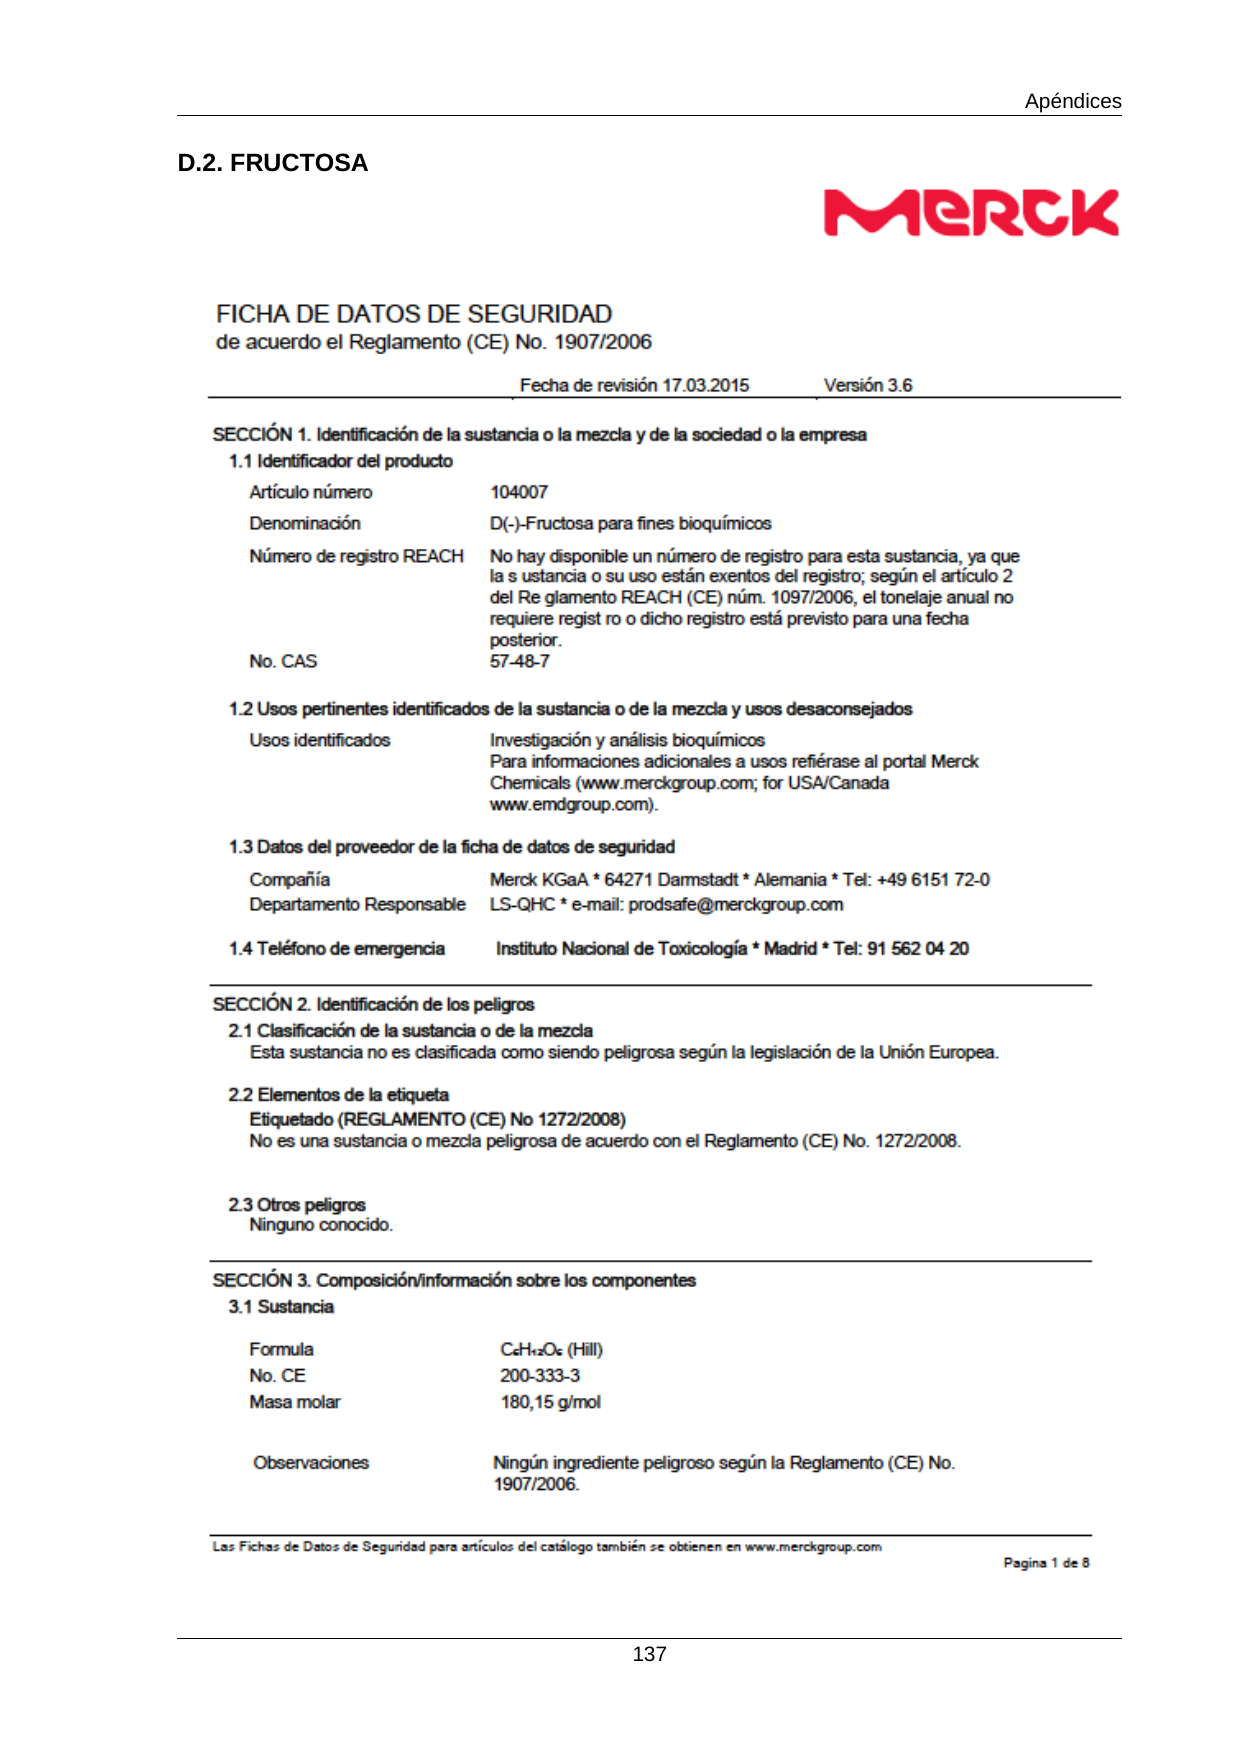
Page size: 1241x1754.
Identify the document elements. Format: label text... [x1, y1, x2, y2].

picture [177, 185, 1122, 1576]
text D.2. FRUCTOSA [177, 148, 1122, 176]
